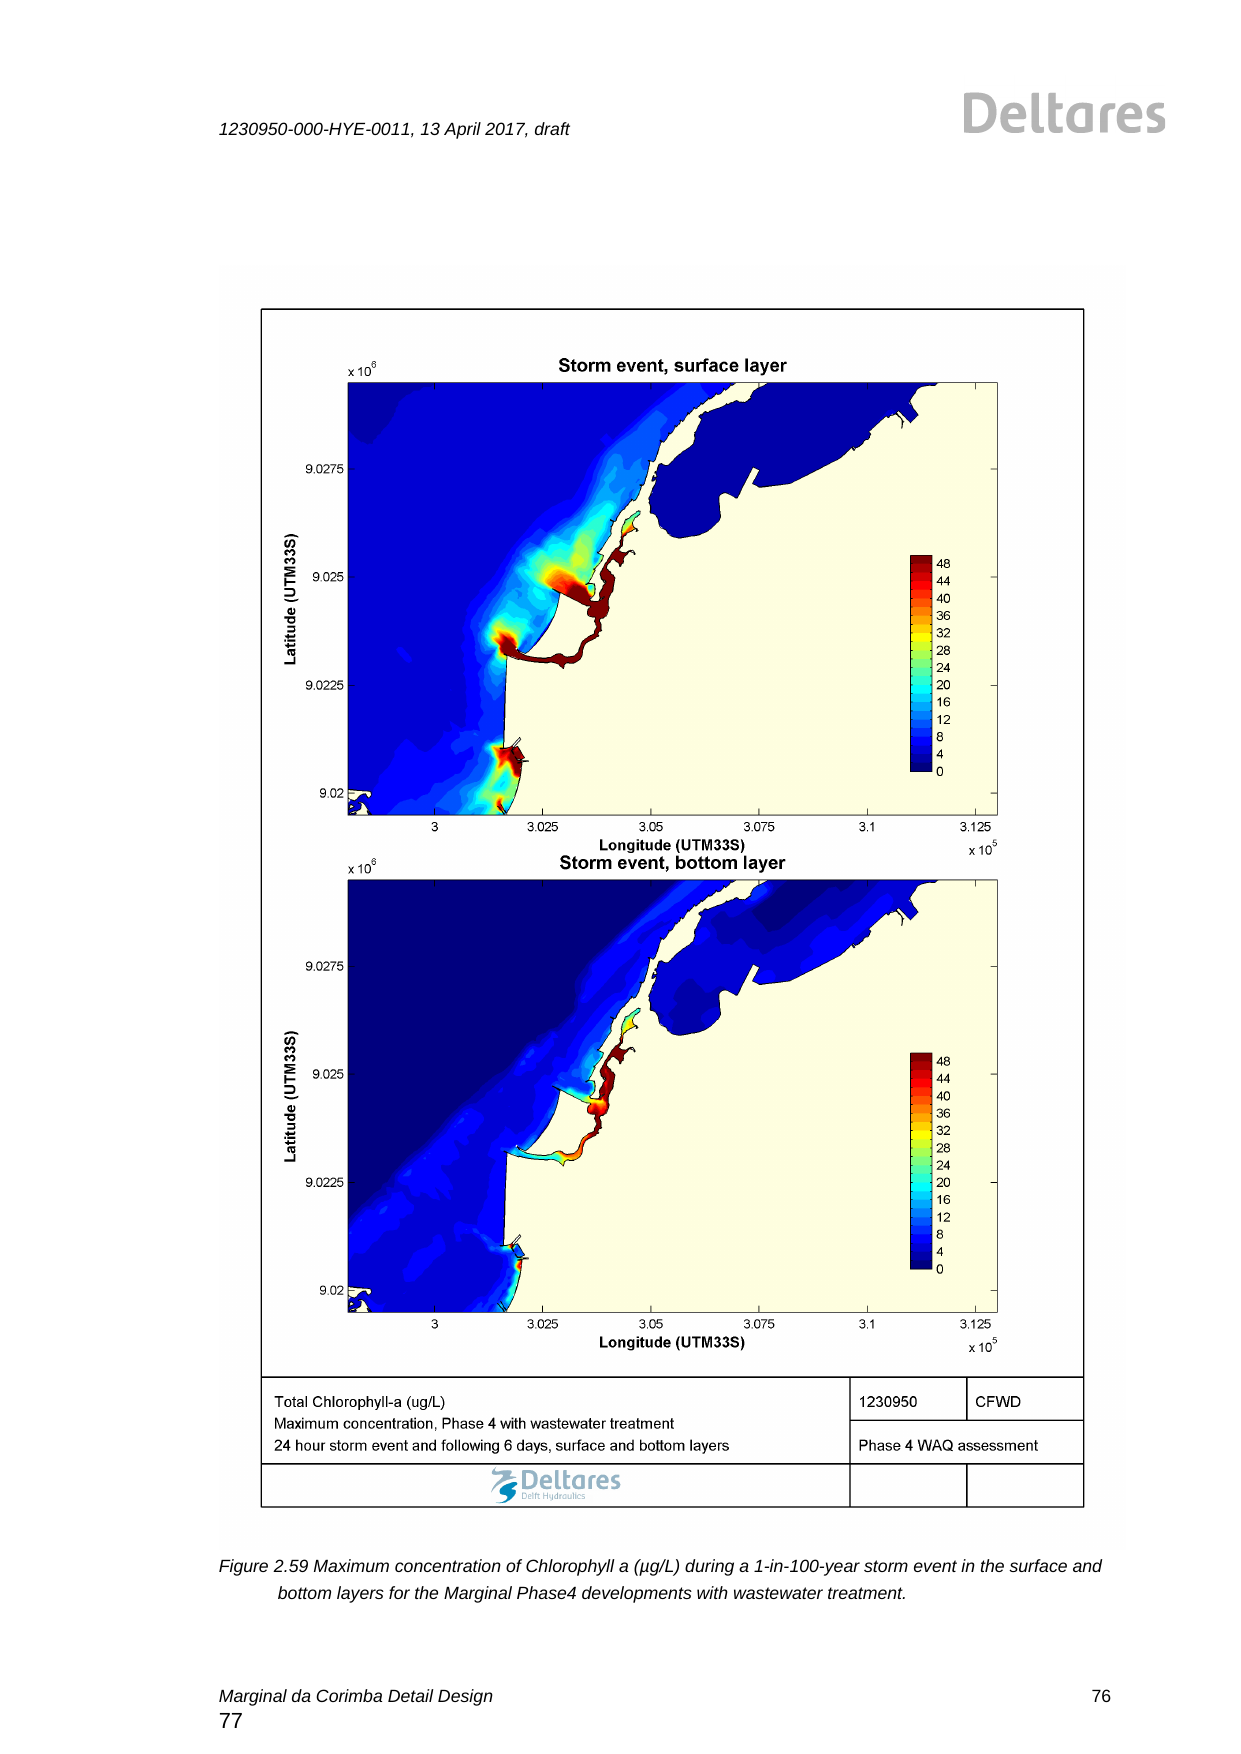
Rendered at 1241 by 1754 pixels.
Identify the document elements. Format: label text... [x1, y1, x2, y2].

picture [964, 75, 1166, 133]
picture [218, 265, 1127, 1550]
